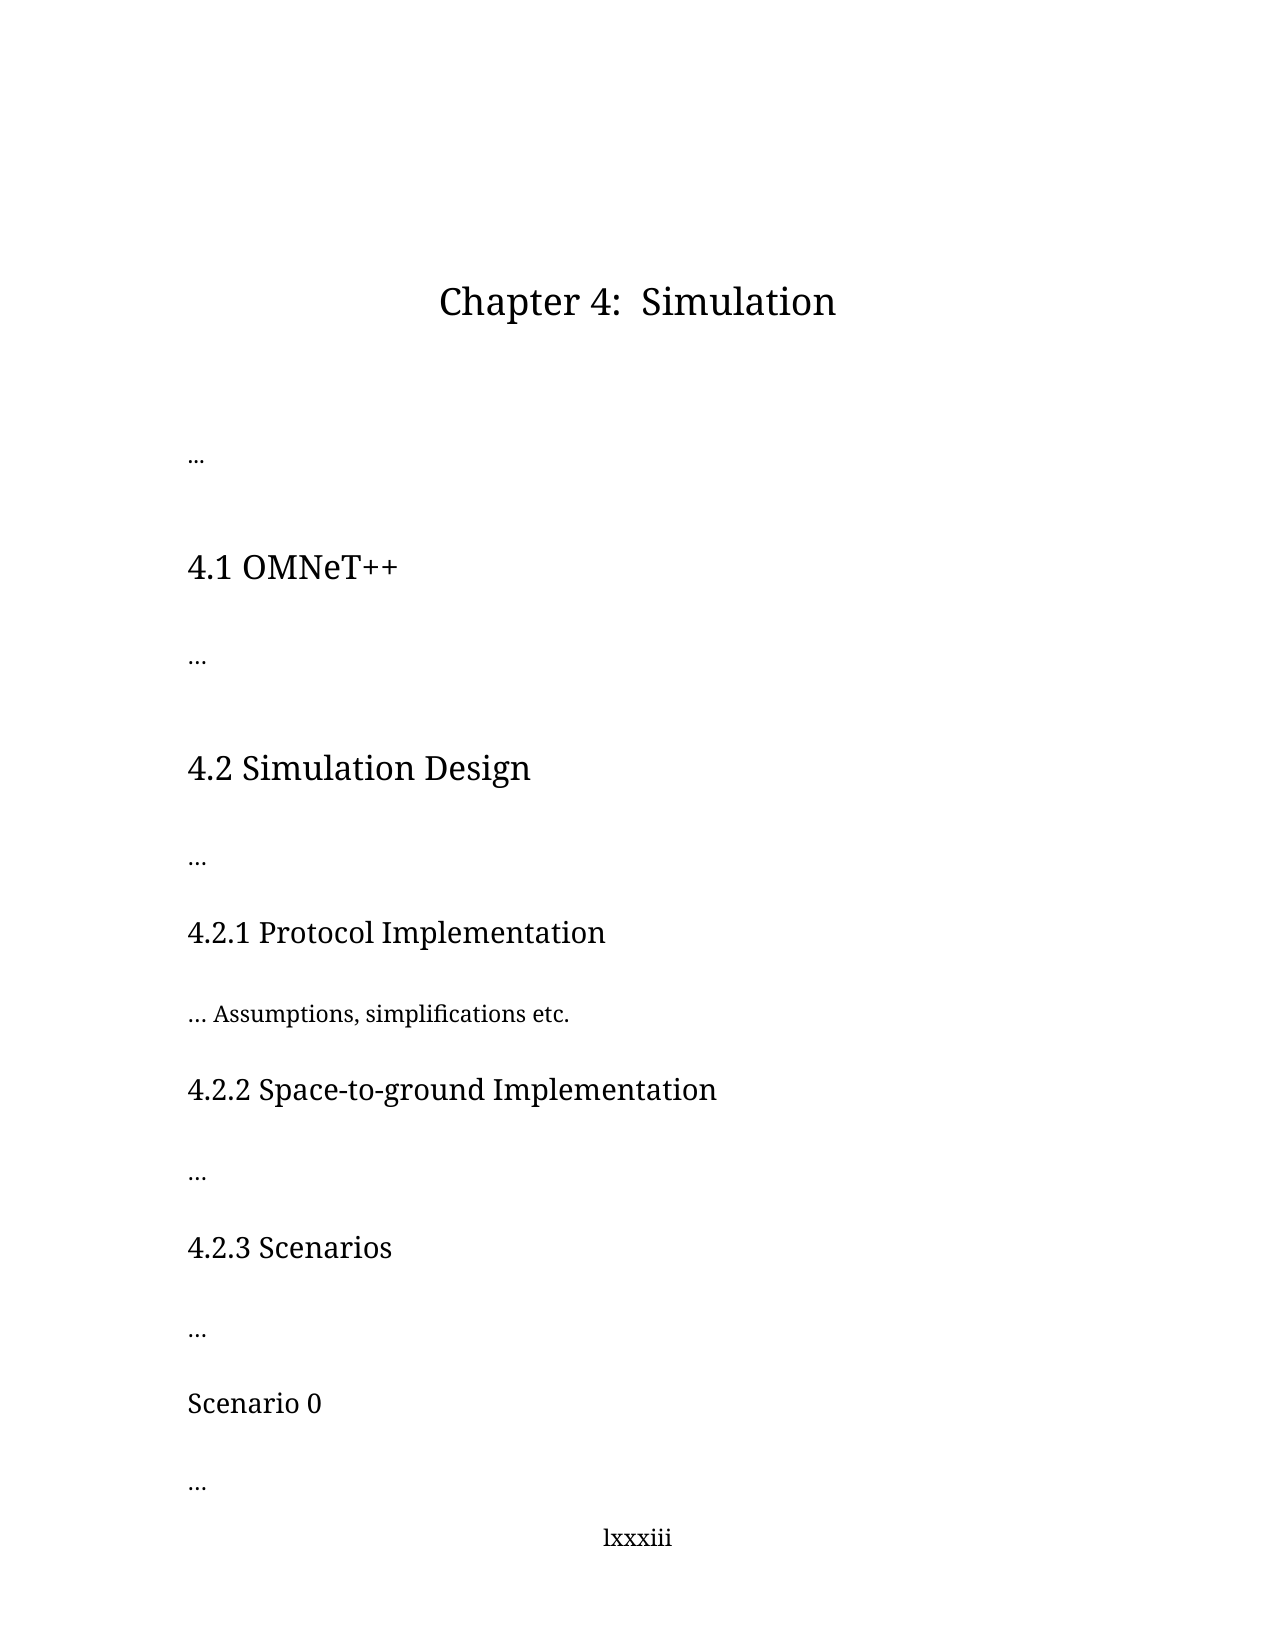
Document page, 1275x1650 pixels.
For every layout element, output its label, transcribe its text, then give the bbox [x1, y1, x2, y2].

subtitle Simulation Design [187, 745, 1087, 790]
text … [187, 1156, 1087, 1187]
text … [187, 1313, 1087, 1344]
subtitle Space-to-ground Implementation [187, 1070, 1087, 1109]
text … [187, 640, 1087, 671]
subtitle Simulation [187, 275, 1087, 326]
text ... [187, 439, 1087, 471]
subtitle Protocol Implementation [187, 912, 1087, 952]
text … [187, 841, 1087, 872]
subtitle Scenario 0 [187, 1384, 1087, 1421]
subtitle OMNeT++ [187, 544, 1087, 589]
subtitle Scenarios [187, 1227, 1087, 1267]
text … [187, 1466, 1087, 1497]
text … Assumptions, simplifications etc. [187, 998, 1087, 1029]
